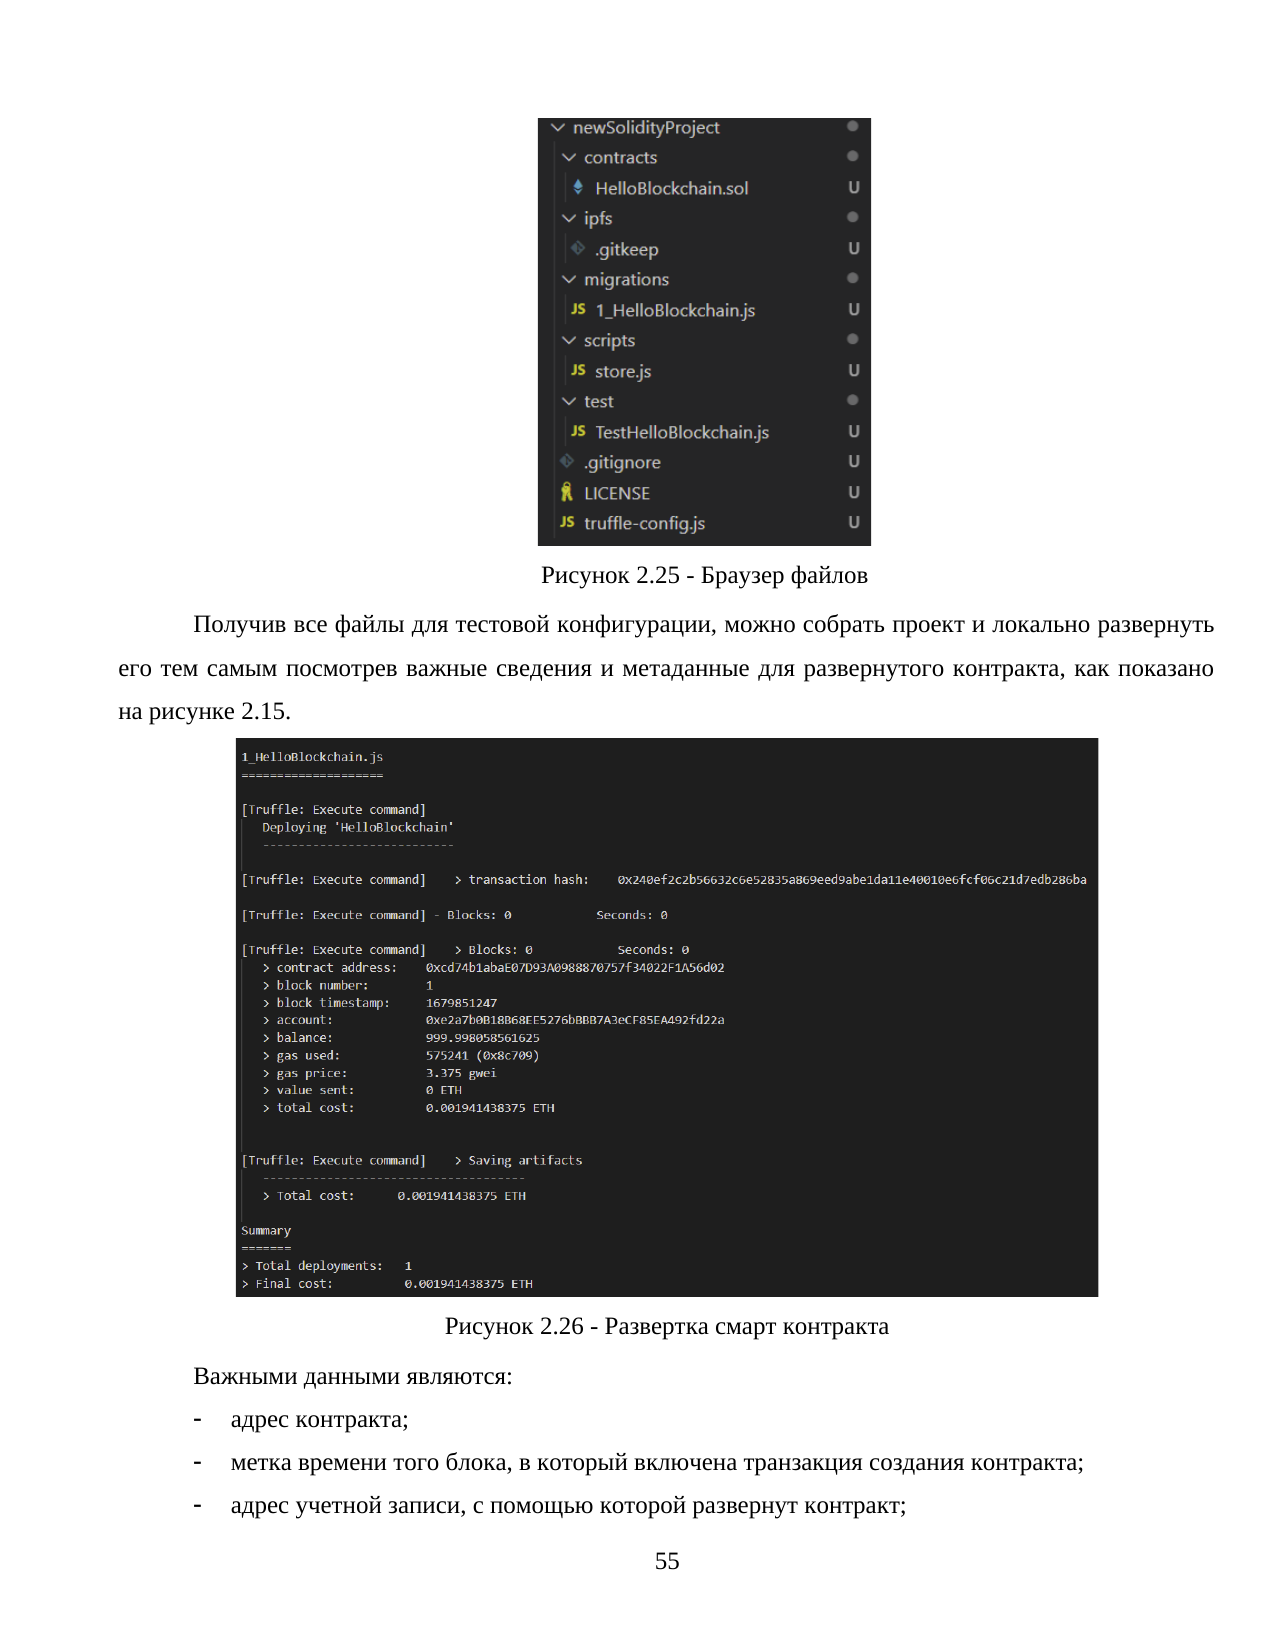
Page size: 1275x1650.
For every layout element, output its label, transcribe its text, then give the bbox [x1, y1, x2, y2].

list адрес контракта; [193, 1404, 1216, 1433]
list метка времени того блока, в который включена транзакция создания контракта; [193, 1447, 1216, 1476]
picture [235, 738, 1099, 1297]
text Важными данными являются: [118, 1361, 1216, 1389]
list адрес учетной записи, с помощью которой развернут контракт; [193, 1490, 1216, 1519]
picture [537, 118, 872, 546]
text Получив все файлы для тестовой конфигурации, можно собрать проект и локально развернуть его тем самым посмотрев важные сведения и метаданные для развернутого контракта, как показано на рисунке 2.15. [118, 609, 1216, 724]
